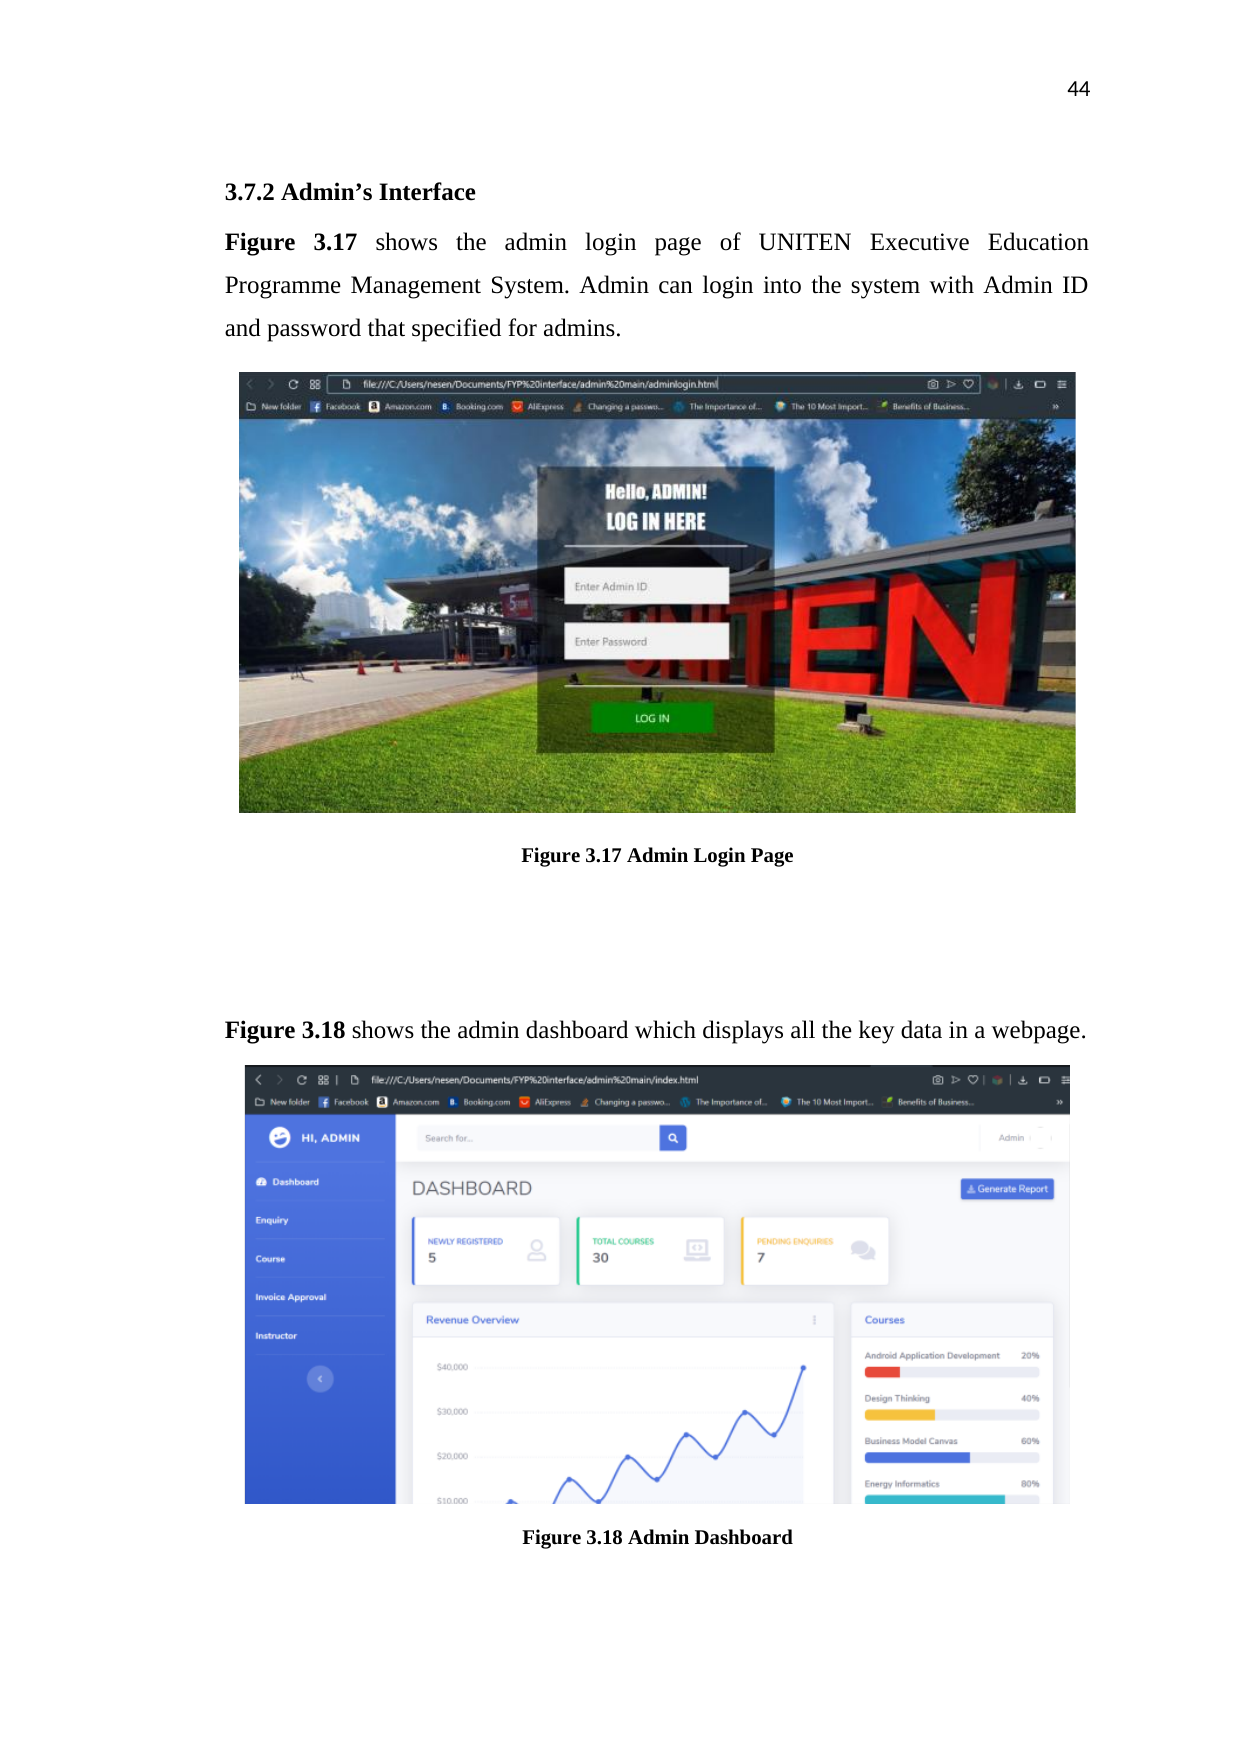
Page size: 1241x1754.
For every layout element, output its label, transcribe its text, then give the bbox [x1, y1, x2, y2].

text 3.7.2 Admin’s Interface [224, 177, 1090, 206]
picture [244, 1065, 1070, 1504]
text Figure 3.17 Admin Login Page [224, 843, 1090, 867]
text Figure 3.17 shows the admin login page of UNITEN Executive Education Programme Management System. Admin can login into the system with Admin ID and password that specified for admins. [224, 227, 1090, 342]
text Figure 3.18 Admin Dashboard [224, 1525, 1090, 1549]
text Figure 3.18 shows the admin dashboard which displays all the key data in a webpage. [224, 1016, 1090, 1044]
picture [239, 372, 1076, 813]
